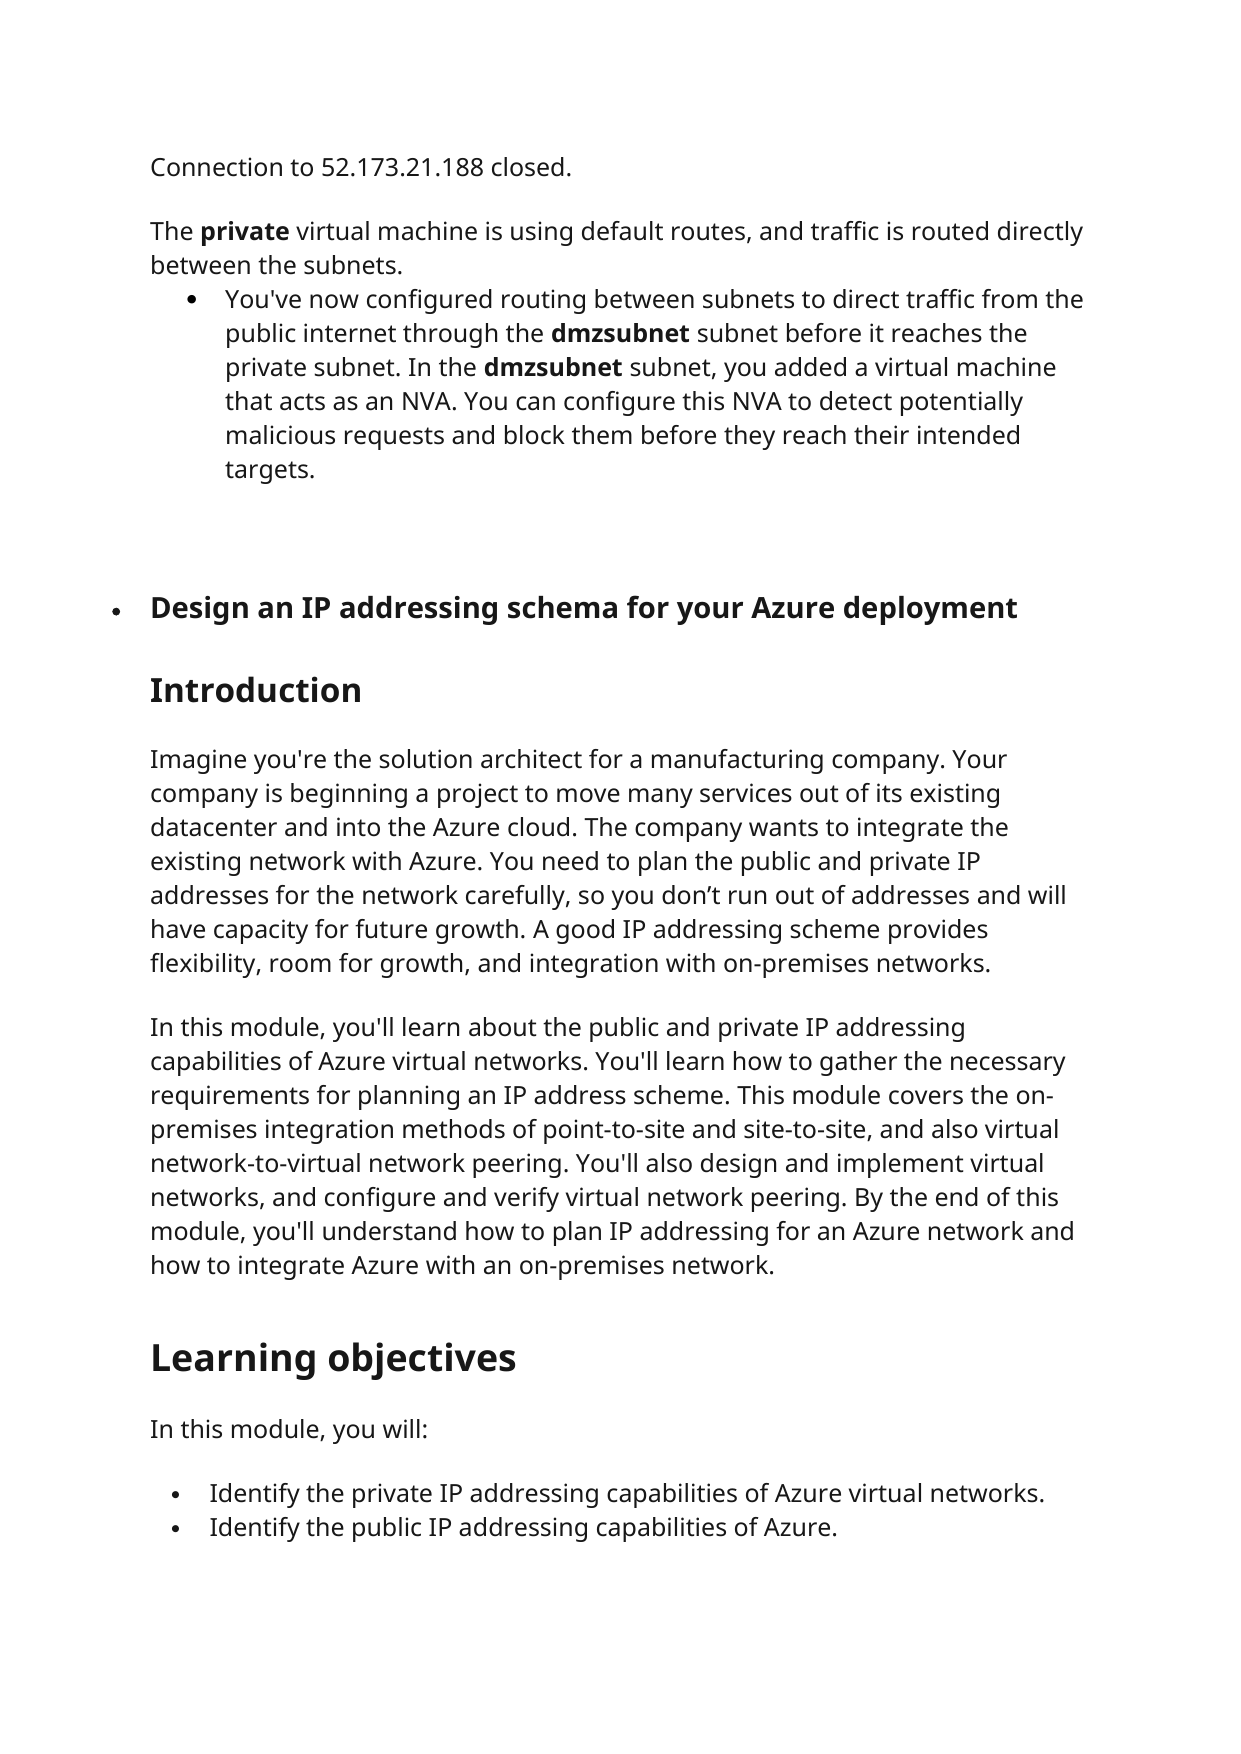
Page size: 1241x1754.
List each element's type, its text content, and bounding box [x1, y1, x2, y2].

text Connection to 52.173.21.188 closed. [150, 150, 1090, 184]
text In this module, you will: [150, 1412, 1090, 1446]
text In this module, you'll learn about the public and private IP addressing capabilities of Azure virtual networks. You'll learn how to gather the necessary requirements for planning an IP address scheme. This module covers the on-premises integration methods of point-to-site and site-to-site, and also virtual network-to-virtual network peering. You'll also design and implement virtual networks, and configure and verify virtual network peering. By the end of this module, you'll understand how to plan IP addressing for an Azure network and how to integrate Azure with an on-premises network. [150, 1009, 1090, 1282]
text The private virtual machine is using default routes, and traffic is routed directly between the subnets. [403, 213, 1090, 281]
text Imagine you're the solution architect for a manufacturing company. Your company is beginning a project to move many services out of its existing datacenter and into the Azure cloud. The company wants to integrate the existing network with Azure. You need to plan the public and private IP addresses for the network carefully, so you don’t run out of addresses and will have capacity for future growth. A good IP addressing scheme provides flexibility, room for growth, and integration with on-premises networks. [150, 742, 1090, 980]
list Identify the private IP addressing capabilities of Azure virtual networks. [172, 1475, 1090, 1509]
list Design an IP addressing schema for your Azure deployment [112, 588, 1090, 627]
subtitle Introduction [150, 667, 1090, 712]
list Identify the public IP addressing capabilities of Azure. [172, 1509, 1090, 1543]
text Learning objectives [150, 1332, 1090, 1383]
list You've now configured routing between subnets to direct traffic from the public internet through the dmzsubnet subnet before it reaches the private subnet. In the dmzsubnet subnet, you added a virtual machine that acts as an NVA. You can configure this NVA to detect potentially malicious requests and block them before they reach their intended targets. [187, 281, 1090, 486]
